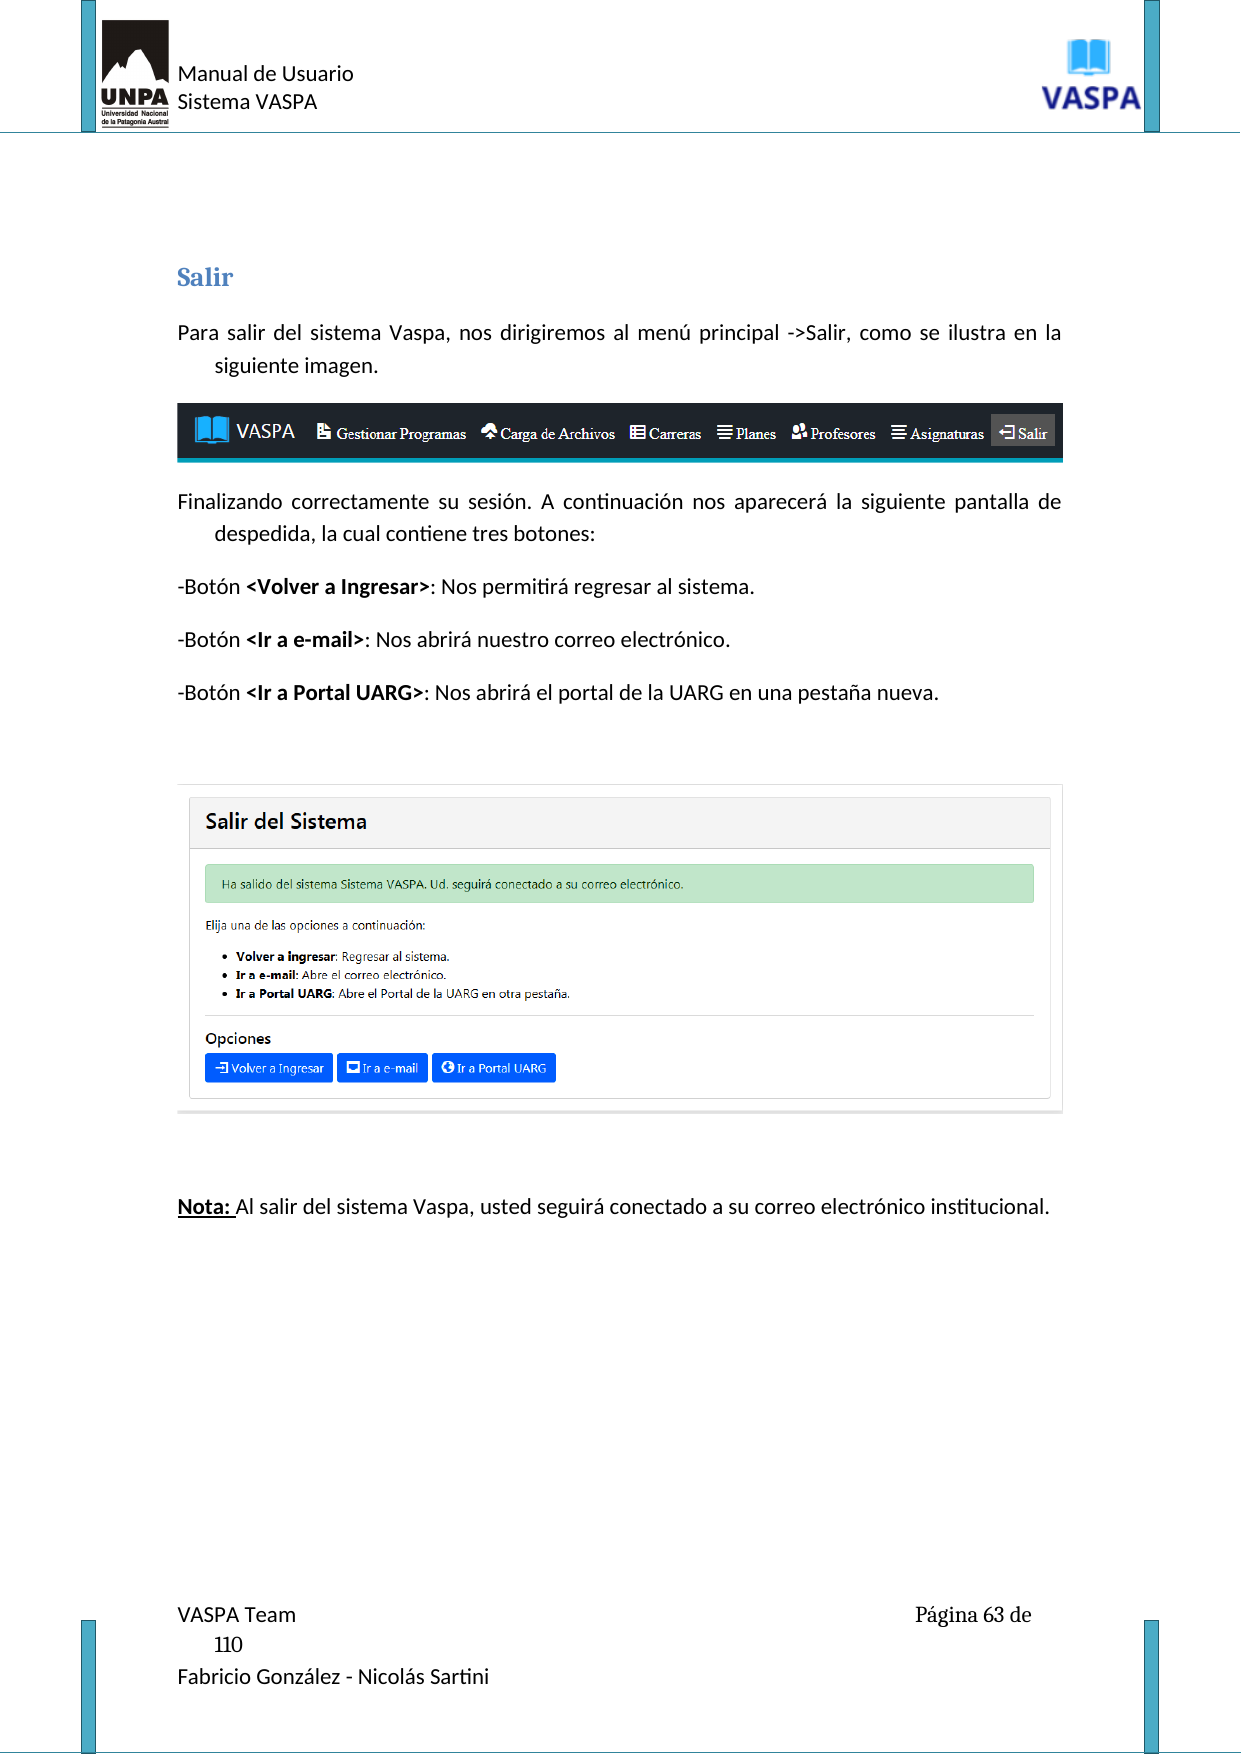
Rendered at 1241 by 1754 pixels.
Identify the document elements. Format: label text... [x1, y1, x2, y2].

text Finalizando correctamente su sesión. A continuación nos aparecerá la siguiente pantalla de despedida, la cual contiene tres botones: [177, 487, 1063, 547]
text Para salir del sistema Vaspa, nos dirigiremos al menú principal ->Salir, como se ilustra en la siguiente imagen. [177, 318, 1063, 379]
picture [177, 403, 1063, 463]
text Nota: Al salir del sistema Vaspa, usted seguirá conectado a su correo electrónico institucional. [177, 1192, 1063, 1220]
text -Botón <Ir a Portal UARG>: Nos abrirá el portal de la UARG en una pestaña nueva. [177, 678, 1063, 707]
text Salir [177, 262, 1063, 293]
picture [100, 18, 170, 129]
picture [1036, 19, 1146, 129]
text -Botón <Ir a e-mail>: Nos abrirá nuestro correo electrónico. [177, 626, 1063, 653]
text -Botón <Volver a Ingresar>: Nos permitirá regresar al sistema. [177, 572, 1063, 601]
picture [177, 784, 1063, 1114]
